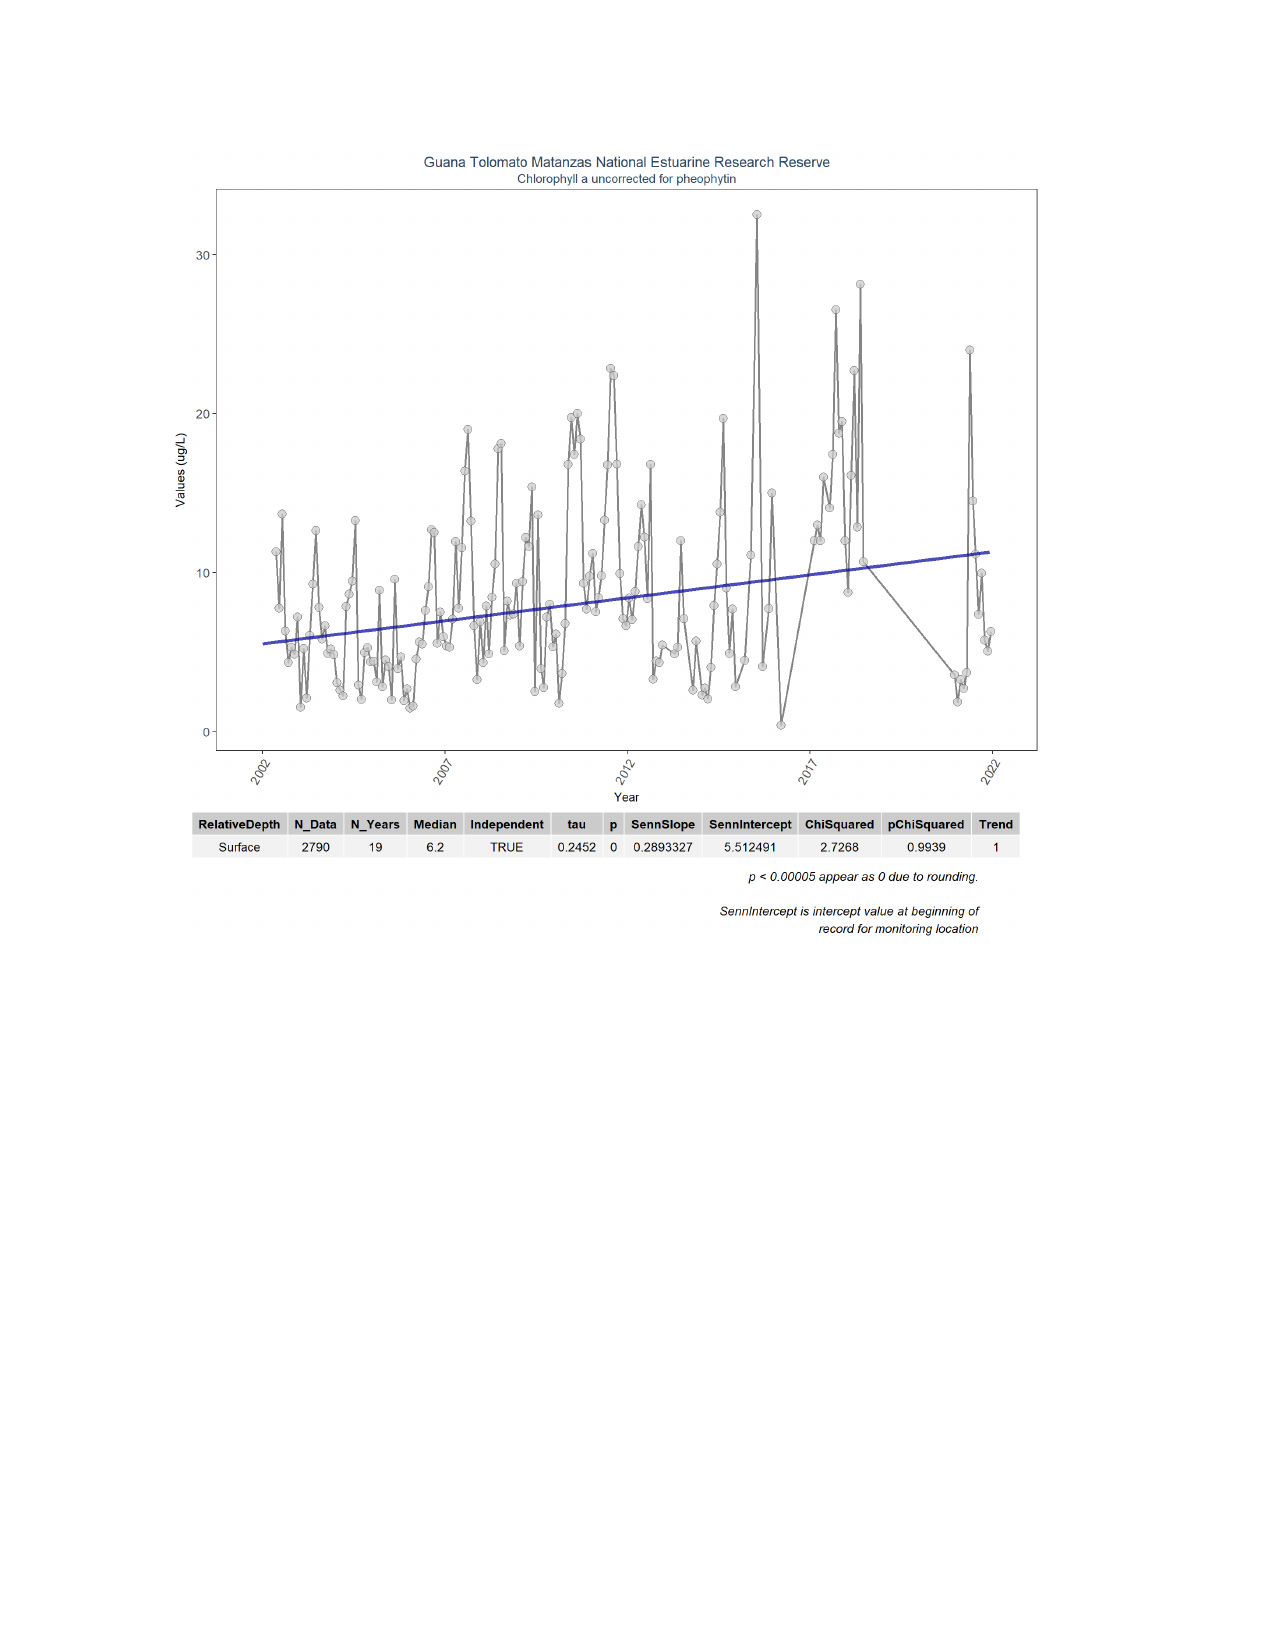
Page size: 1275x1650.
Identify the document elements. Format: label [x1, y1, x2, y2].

picture [168, 150, 1044, 938]
